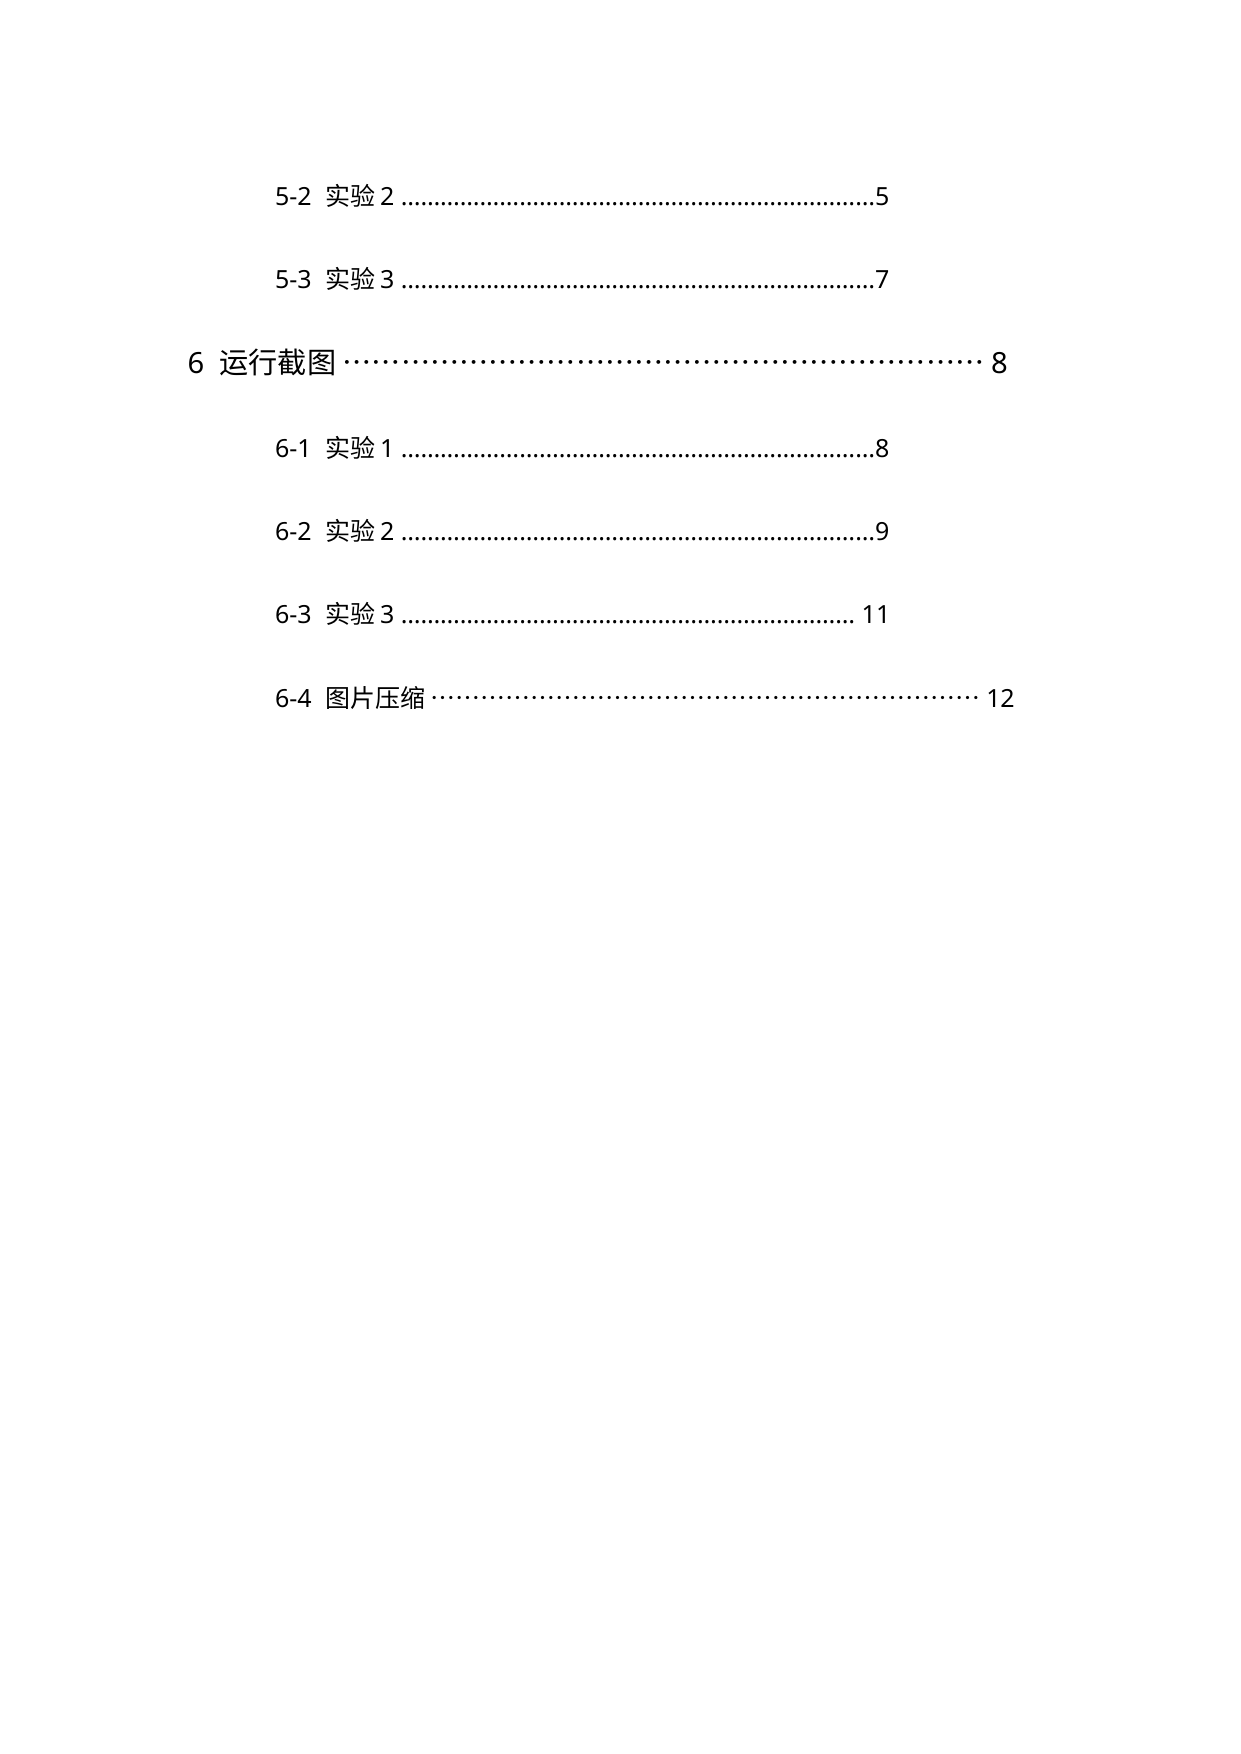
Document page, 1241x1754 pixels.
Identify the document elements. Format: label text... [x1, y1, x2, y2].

text 5-3 实验3 ………………………………………………………………7 [231, 245, 1053, 310]
text 6 运行截图 ………………………………………………………… 8 [187, 328, 1053, 393]
text 5-2 实验2 ………………………………………………………………5 [231, 162, 1053, 227]
text 6-4 图片压缩 ………………………………………………………… 12 [231, 664, 1053, 729]
text 6-3 实验3 …………………………………………………………… 11 [231, 581, 1053, 646]
text 6-1 实验1 ………………………………………………………………8 [231, 414, 1053, 479]
text 6-2 实验2 ………………………………………………………………9 [231, 497, 1053, 562]
